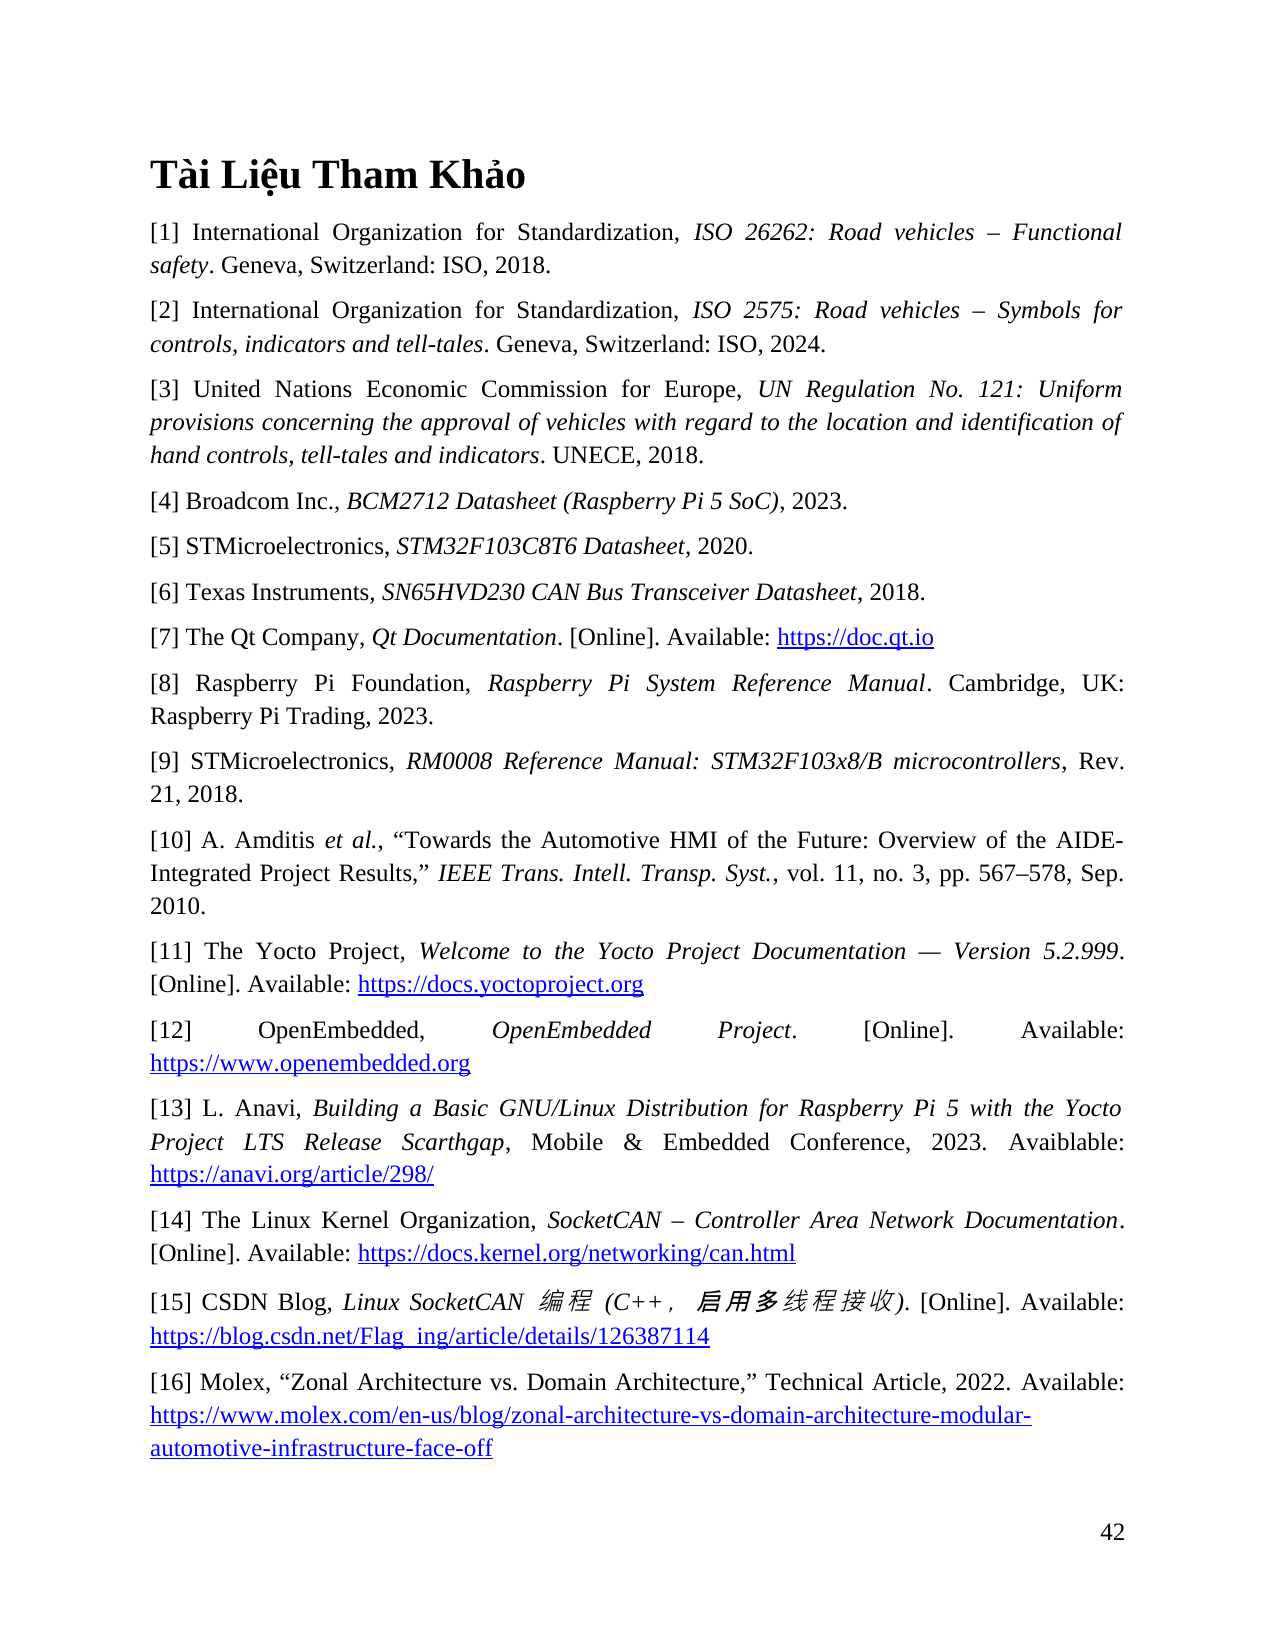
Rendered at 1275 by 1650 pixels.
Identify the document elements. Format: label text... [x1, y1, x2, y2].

text [4] Broadcom Inc., BCM2712 Datasheet (Raspberry Pi 5 SoC), 2023. [150, 486, 1125, 514]
text [14] The Linux Kernel Organization, SocketCAN – Controller Area Network Documentation. [Online]. Available: https://docs.kernel.org/networking/can.html [150, 1205, 1125, 1267]
text [8] Raspberry Pi Foundation, Raspberry Pi System Reference Manual. Cambridge, UK: Raspberry Pi Trading, 2023. [150, 668, 1125, 729]
text [12] OpenEmbedded, OpenEmbedded Project. [Online]. Available: https://www.openembedded.org [150, 1015, 1125, 1077]
text [3] United Nations Economic Commission for Europe, UN Regulation No. 121: Uniform provisions concerning the approval of vehicles with regard to the location and identification of hand controls, tell-tales and indicators. UNECE, 2018. [150, 374, 1125, 469]
text [7] The Qt Company, Qt Documentation. [Online]. Available: https://doc.qt.io [150, 622, 1125, 651]
text [11] The Yocto Project, Welcome to the Yocto Project Documentation — Version 5.2.999. [Online]. Available: https://docs.yoctoproject.org [150, 936, 1125, 998]
subtitle Tài Liệu Tham Khảo [150, 150, 1125, 198]
text [5] STMicroelectronics, STM32F103C8T6 Datasheet, 2020. [150, 531, 1125, 560]
text [9] STMicroelectronics, RM0008 Reference Manual: STM32F103x8/B microcontrollers, Rev. 21, 2018. [150, 746, 1125, 808]
text [15] CSDN Blog, Linux SocketCAN 编程 (C++，启用多线程接收). [Online]. Available: https://blog.csdn.net/Flag_ing/article/details/126387114 [150, 1284, 1125, 1350]
text [16] Molex, “Zonal Architecture vs. Domain Architecture,” Technical Article, 2022. Available: https://www.molex.com/en-us/blog/zonal-architecture-vs-domain-architecture-modular-automotive-infrastructure-face-off [150, 1367, 1125, 1461]
text [10] A. Amditis et al., “Towards the Automotive HMI of the Future: Overview of the AIDE-Integrated Project Results,” IEEE Trans. Intell. Transp. Syst., vol. 11, no. 3, pp. 567–578, Sep. 2010. [150, 825, 1125, 920]
text [2] International Organization for Standardization, ISO 2575: Road vehicles – Symbols for controls, indicators and tell-tales. Geneva, Switzerland: ISO, 2024. [150, 296, 1125, 357]
text [1] International Organization for Standardization, ISO 26262: Road vehicles – Functional safety. Geneva, Switzerland: ISO, 2018. [150, 217, 1125, 279]
text [6] Texas Instruments, SN65HVD230 CAN Bus Transceiver Datasheet, 2018. [150, 577, 1125, 606]
text [13] L. Anavi, Building a Basic GNU/Linux Distribution for Raspberry Pi 5 with the Yocto Project LTS Release Scarthgap, Mobile & Embedded Conference, 2023. Avaiblable: https://anavi.org/article/298/ [150, 1093, 1125, 1188]
